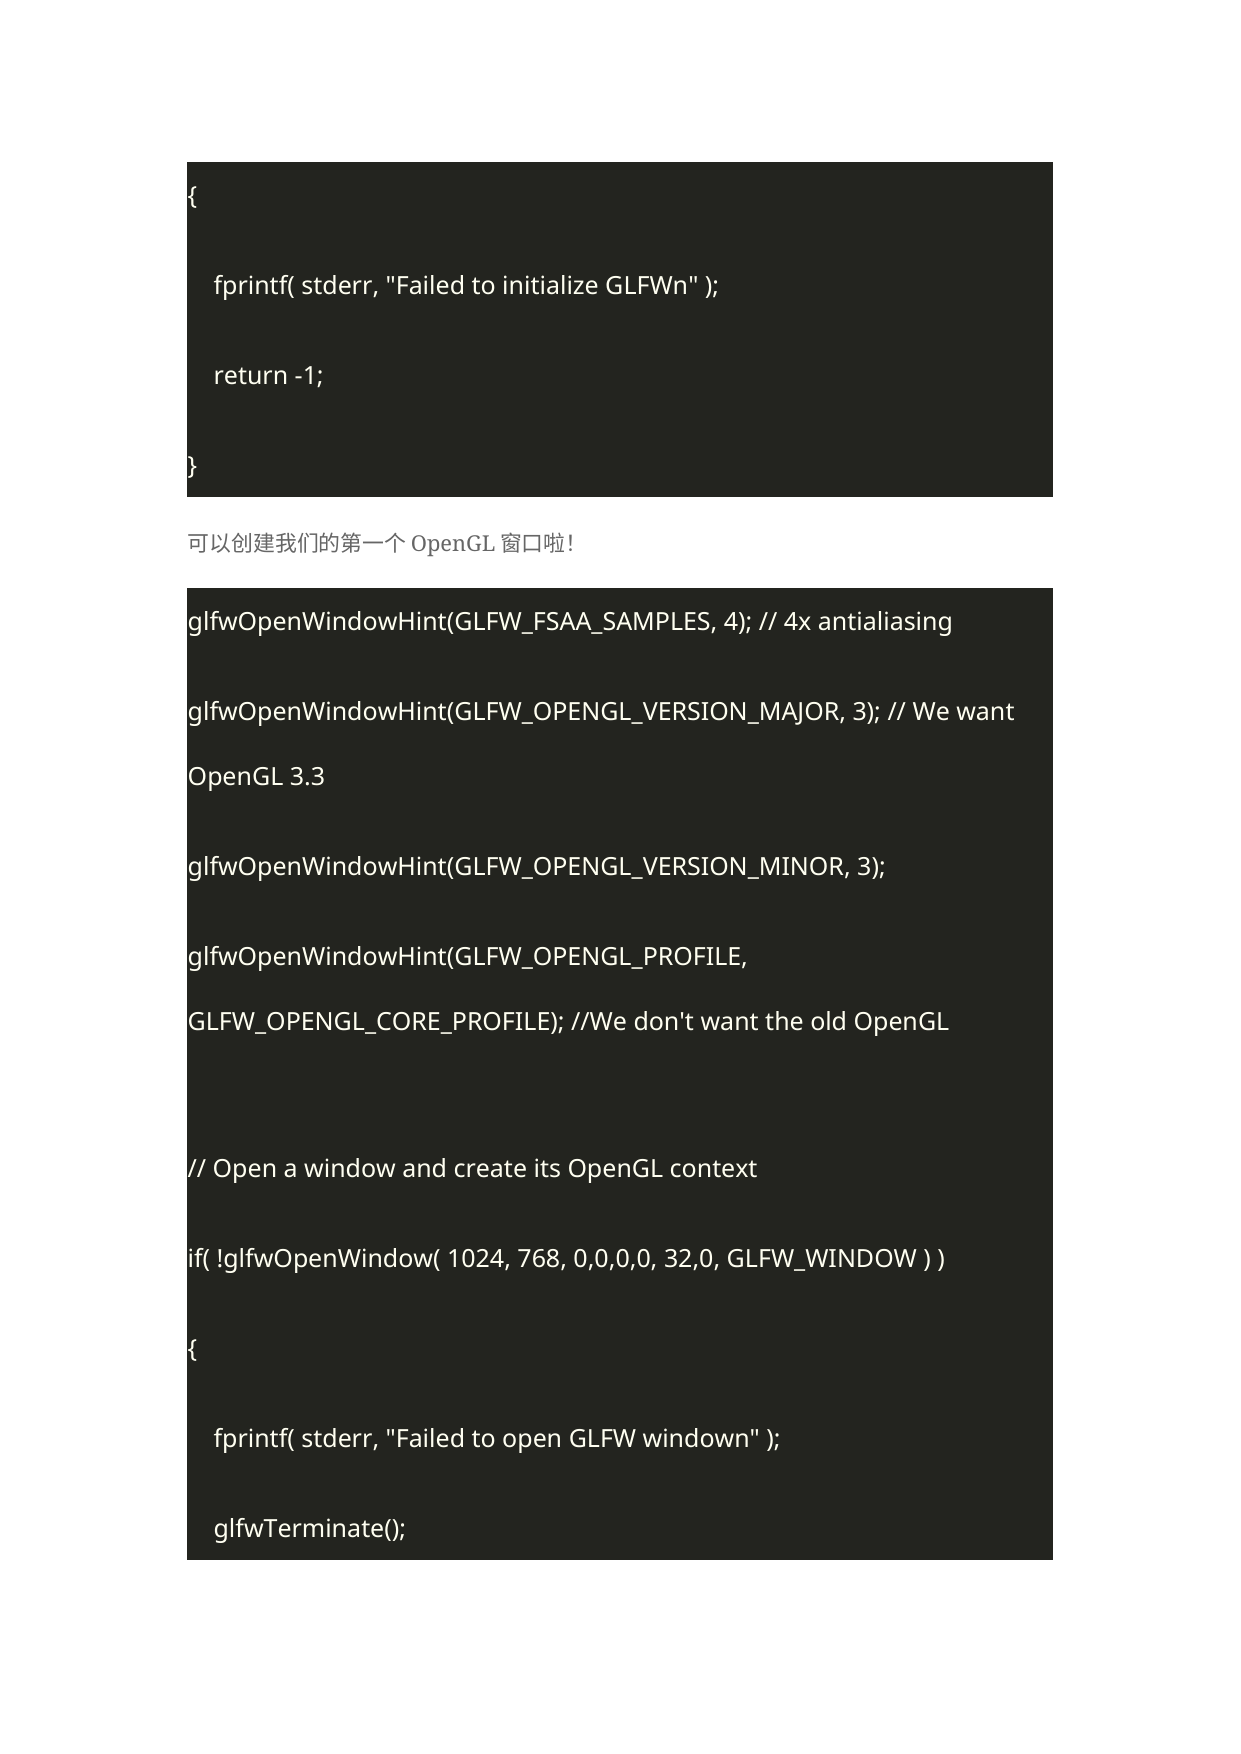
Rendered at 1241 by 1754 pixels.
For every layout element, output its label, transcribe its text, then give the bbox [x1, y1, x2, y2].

text // Open a window and create its OpenGL context [187, 1135, 1053, 1200]
text glfwTerminate(); [187, 1495, 1053, 1560]
text glfwOpenWindowHint(GLFW_OPENGL_PROFILE, GLFW_OPENGL_CORE_PROFILE); //We don't want the old OpenGL [187, 923, 1053, 1053]
text } [187, 432, 1053, 497]
text fprintf( stderr, "Failed to open GLFW windown" ); [187, 1405, 1053, 1470]
text glfwOpenWindowHint(GLFW_OPENGL_VERSION_MINOR, 3); [187, 833, 1053, 898]
text glfwOpenWindowHint(GLFW_OPENGL_VERSION_MAJOR, 3); // We want OpenGL 3.3 [187, 678, 1053, 808]
text if( !glfwOpenWindow( 1024, 768, 0,0,0,0, 32,0, GLFW_WINDOW ) ) [187, 1225, 1053, 1290]
text 可以创建我们的第一个OpenGL窗口啦！ [187, 526, 1053, 559]
text glfwOpenWindowHint(GLFW_FSAA_SAMPLES, 4); // 4x antialiasing [187, 588, 1053, 653]
text { [187, 1315, 1053, 1380]
text { [187, 162, 1053, 227]
text fprintf( stderr, "Failed to initialize GLFWn" ); [187, 252, 1053, 317]
text return -1; [187, 342, 1053, 407]
